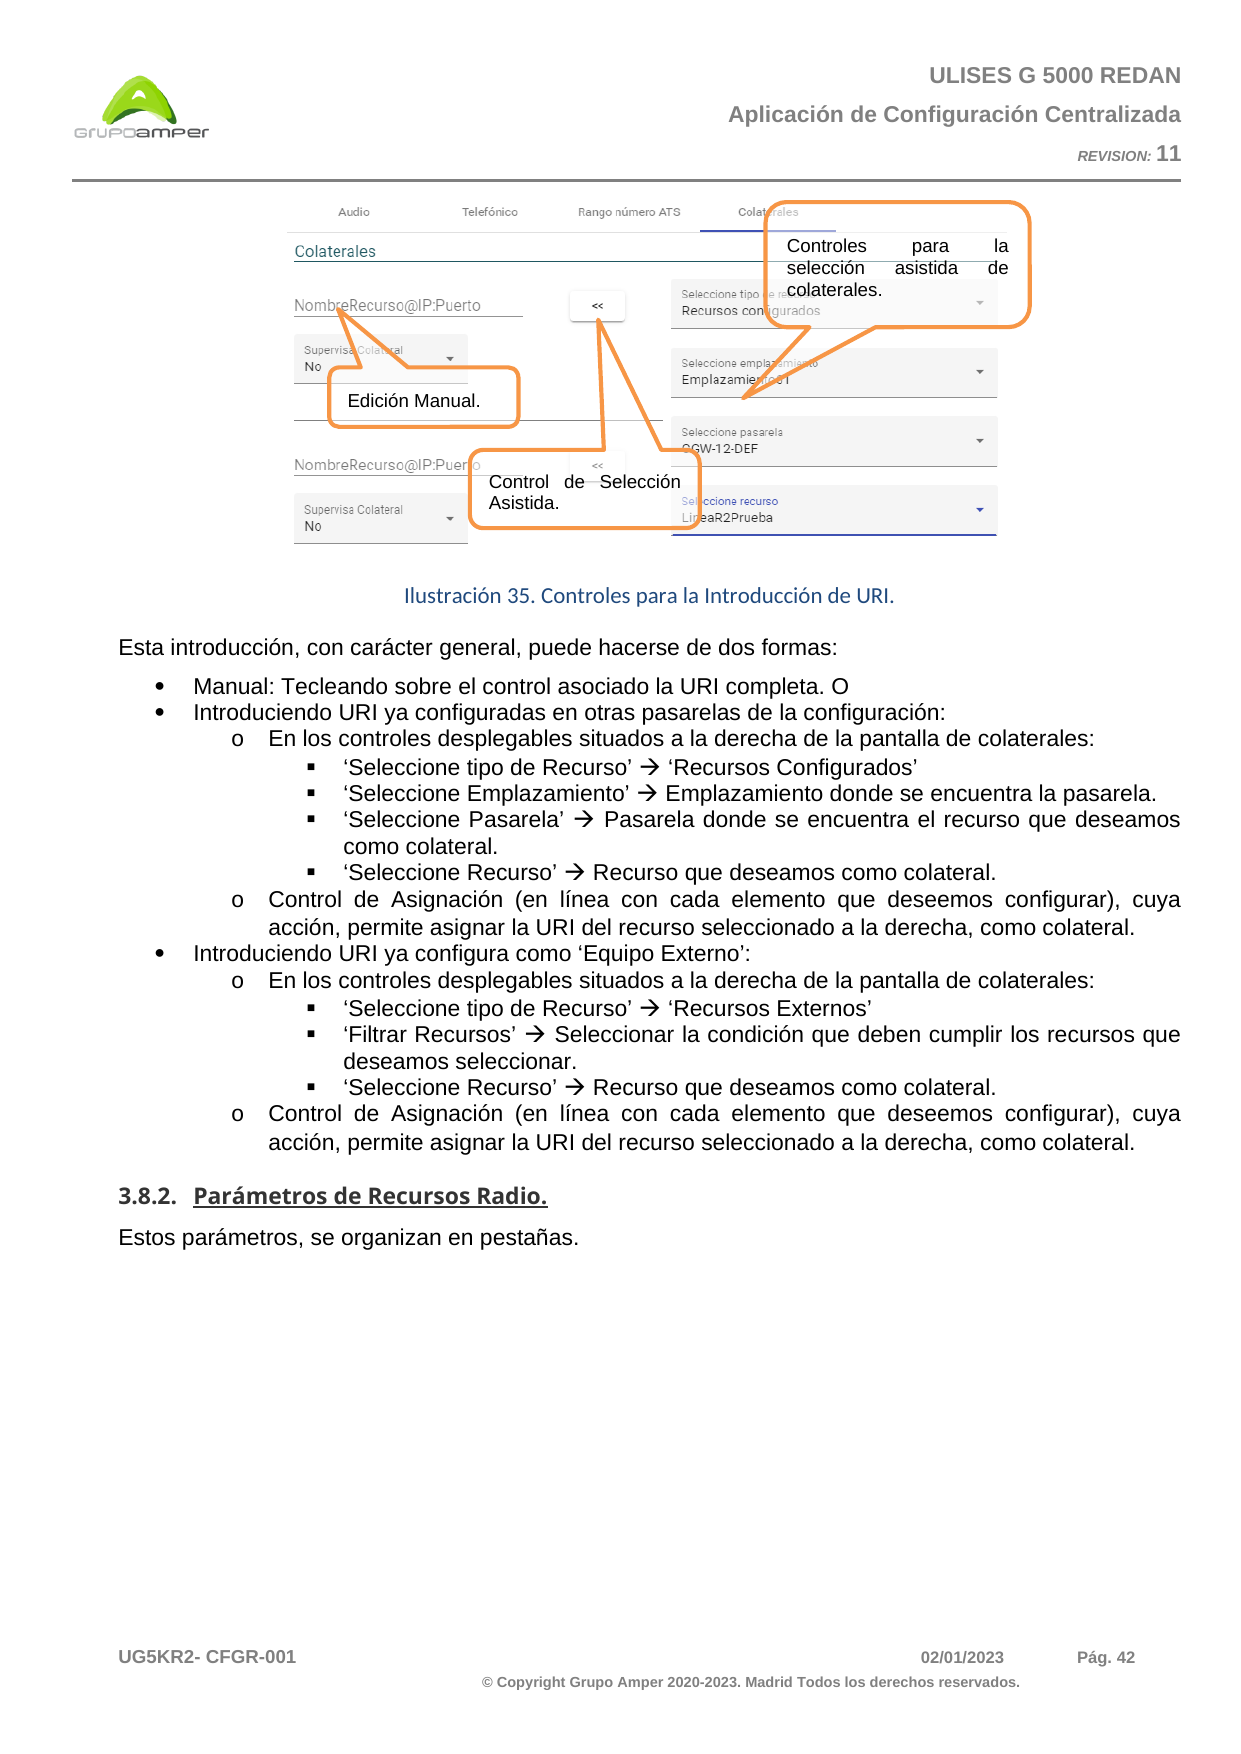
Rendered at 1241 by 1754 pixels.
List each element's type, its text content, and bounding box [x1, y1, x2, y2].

list Control de Asignación (en línea con cada elemento que deseemos configurar), cuya acción, permite asignar la URI del recurso seleccionado a la derecha, como colateral. [231, 886, 1181, 940]
list Introduciendo URI ya configura como ‘Equipo Externo’: [156, 940, 1181, 967]
subtitle Parámetros de Recursos Radio. [118, 1180, 1181, 1211]
list Manual: Tecleando sobre el control asociado la URI completa. O [156, 673, 1181, 699]
list En los controles desplegables situados a la derecha de la pantalla de colaterales: [231, 967, 1181, 995]
list ‘Seleccione Recurso’ Recurso que deseamos como colateral. [306, 1074, 1181, 1100]
picture [287, 194, 1013, 572]
text El conjunto de pasarelas de la instalación se va a agrupar dentro de la entidad Emplazamiento. [758, 205, 1013, 387]
list ‘Seleccione Emplazamiento’ Emplazamiento donde se encuentra la pasarela. [306, 780, 1181, 806]
list ‘Seleccione Pasarela’ Pasarela donde se encuentra el recurso que deseamos como colateral. [306, 806, 1181, 859]
picture [71, 64, 211, 151]
list ‘Seleccione tipo de Recurso’ ‘Recursos Configurados’ [306, 754, 1181, 780]
text El conjunto de pasarelas de la instalación se va a agrupar dentro de la entidad Emplazamiento. [472, 333, 697, 526]
list ‘Filtrar Recursos’ Seleccionar la condición que deben cumplir los recursos que deseamos seleccionar. [306, 1021, 1181, 1074]
text Estos parámetros, se organizan en pestañas. [118, 1224, 1181, 1250]
list Control de Asignación (en línea con cada elemento que deseemos configurar), cuya acción, permite asignar la URI del recurso seleccionado a la derecha, como colateral. [231, 1100, 1181, 1155]
list ‘Seleccione Recurso’ Recurso que deseamos como colateral. [306, 859, 1181, 886]
list Introduciendo URI ya configuradas en otras pasarelas de la configuración: [156, 699, 1181, 725]
text Esta introducción, con carácter general, puede hacerse de dos formas: [118, 634, 1181, 660]
list En los controles desplegables situados a la derecha de la pantalla de colaterales: [231, 725, 1181, 754]
list ‘Seleccione tipo de Recurso’ ‘Recursos Externos’ [306, 995, 1181, 1021]
text El conjunto de pasarelas de la instalación se va a agrupar dentro de la entidad Emplazamiento. [332, 319, 516, 424]
